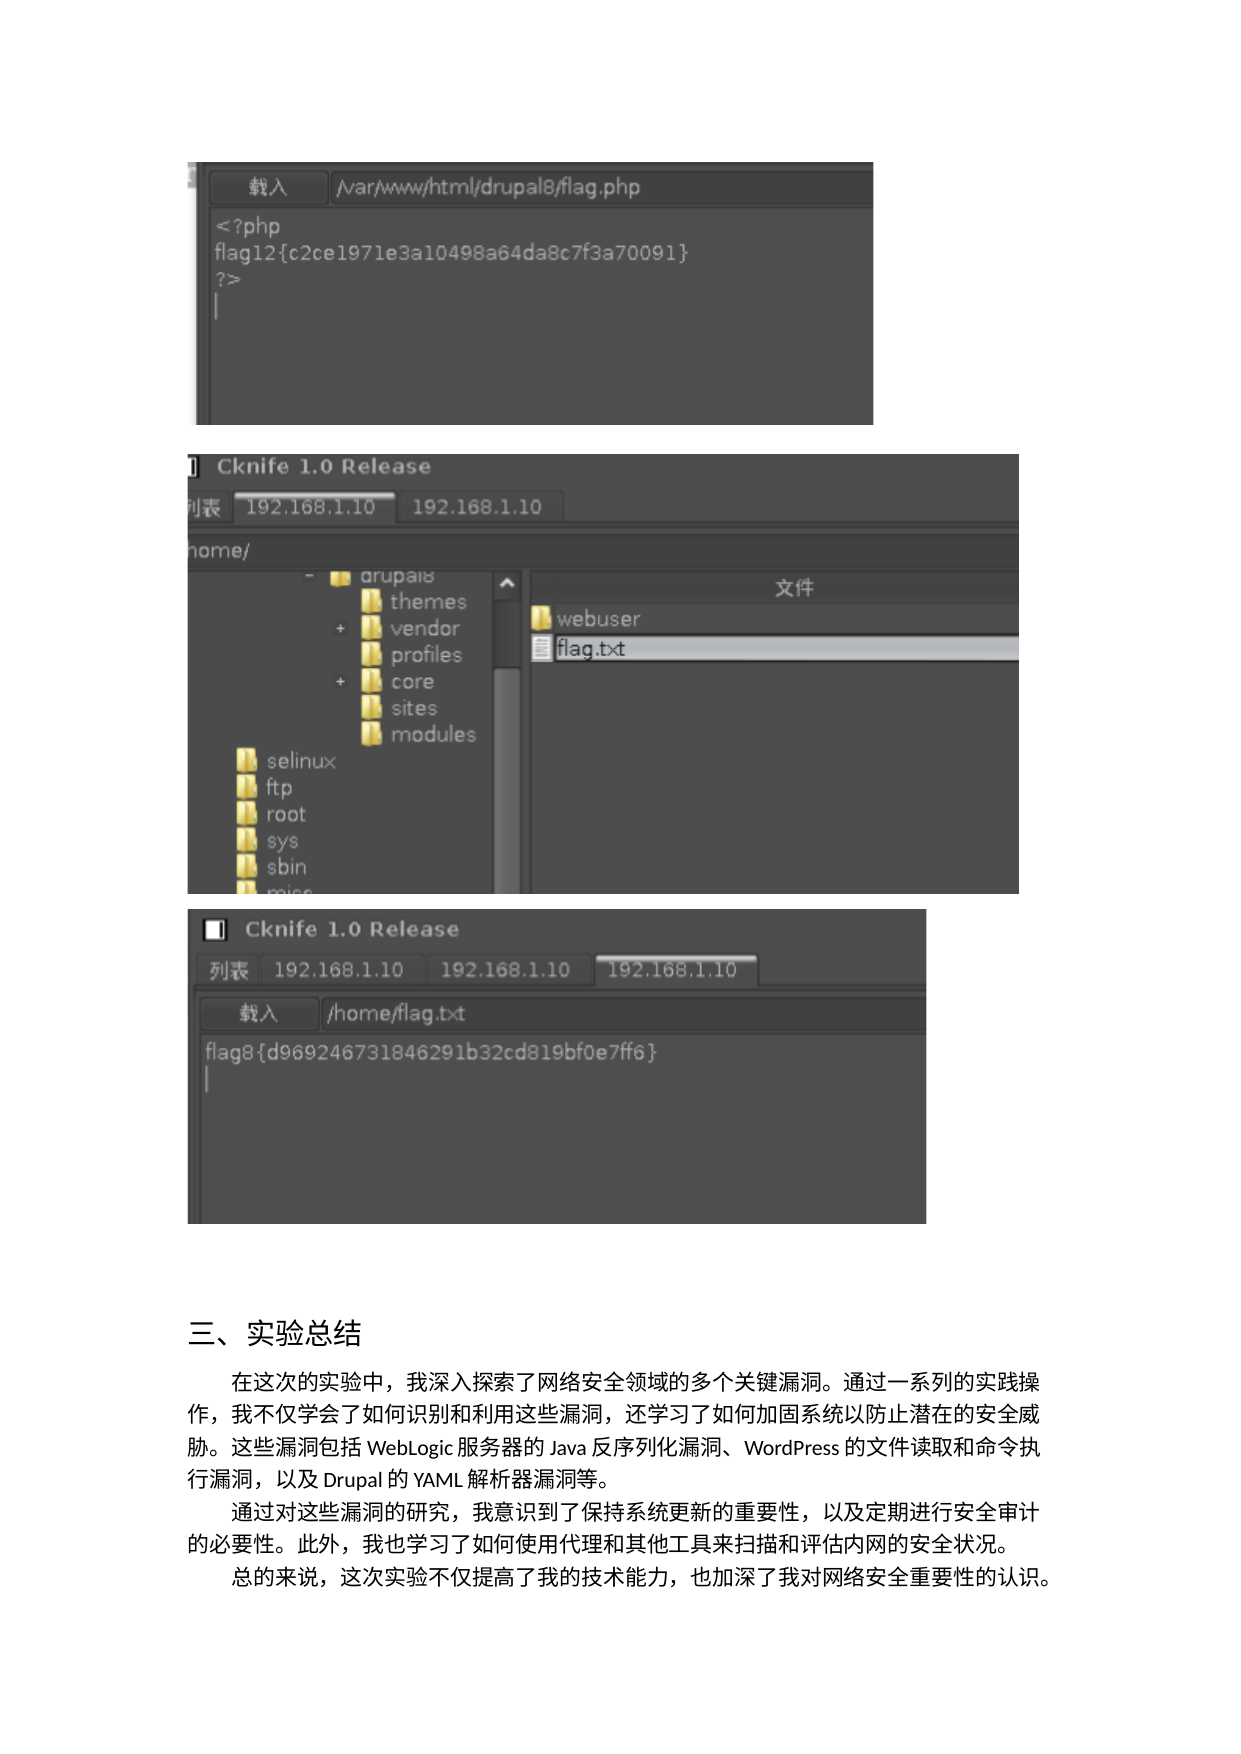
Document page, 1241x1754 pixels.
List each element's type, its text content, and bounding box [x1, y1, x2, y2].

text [187, 1559, 1053, 1592]
text 在这次的实验中，我深入探索了网络安全领域的多个关键漏洞。通过一系列的实践操作，我不仅学会了如何识别和利用这些漏洞，还学习了如何加固系统以防止潜在的安全威胁。这些漏洞包括WebLogic服务器的Java反序列化漏洞、WordPress的文件读取和命令执行漏洞，以及Drupal的YAML解析器漏洞等。 [187, 1364, 1053, 1494]
picture [187, 909, 927, 1224]
text 通过对这些漏洞的研究，我意识到了保持系统更新的重要性，以及定期进行安全审计的必要性。此外，我也学习了如何使用代理和其他工具来扫描和评估内网的安全状况。 [187, 1494, 1053, 1559]
text 三、实验总结 [187, 1299, 1053, 1364]
picture [187, 162, 874, 425]
picture [187, 454, 1019, 894]
